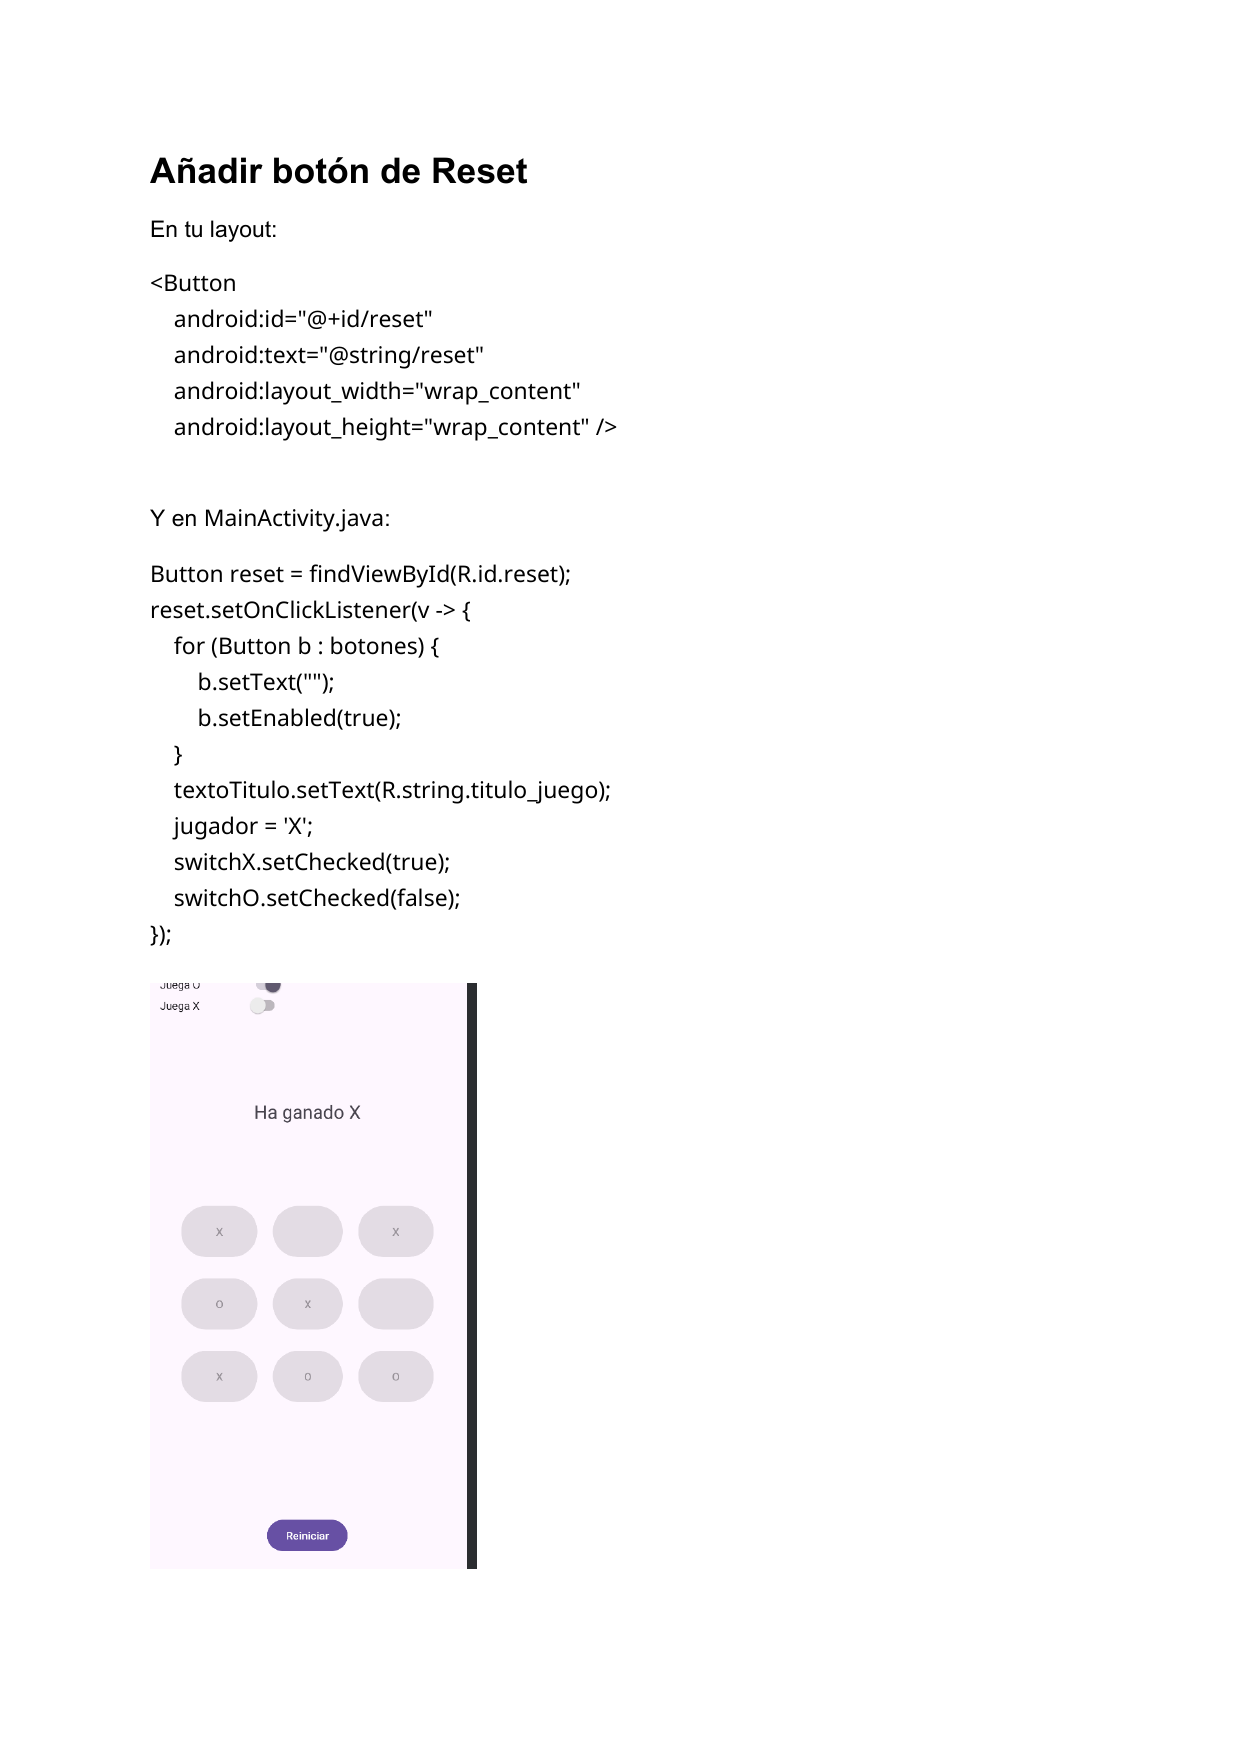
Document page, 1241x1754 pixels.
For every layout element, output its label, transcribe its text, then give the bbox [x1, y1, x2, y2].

text reset.setOnClickListener(v -> { [150, 594, 1090, 625]
text for (Button b : botones) { [150, 630, 1090, 661]
text textoTitulo.setText(R.string.titulo_juego); [150, 774, 1090, 805]
text b.setEnabled(true); [150, 702, 1090, 733]
text jugador = 'X'; [150, 810, 1090, 841]
picture [150, 983, 477, 1569]
text android:layout_height="wrap_content" /> [150, 411, 1090, 442]
text } [150, 738, 1090, 769]
text switchO.setChecked(false); [150, 882, 1090, 913]
text }); [150, 918, 1090, 949]
text switchX.setChecked(true); [150, 846, 1090, 877]
text android:text="@string/reset" [150, 339, 1090, 370]
subtitle Añadir botón de Reset [150, 150, 1090, 191]
text Button reset = findViewById(R.id.reset); [150, 558, 1090, 589]
text b.setText(""); [150, 666, 1090, 697]
text android:layout_width="wrap_content" [150, 375, 1090, 406]
text Y en MainActivity.java: [150, 502, 1090, 533]
text En tu layout: [150, 216, 1090, 242]
text android:id="@+id/reset" [150, 303, 1090, 334]
text <Button [150, 267, 1090, 298]
